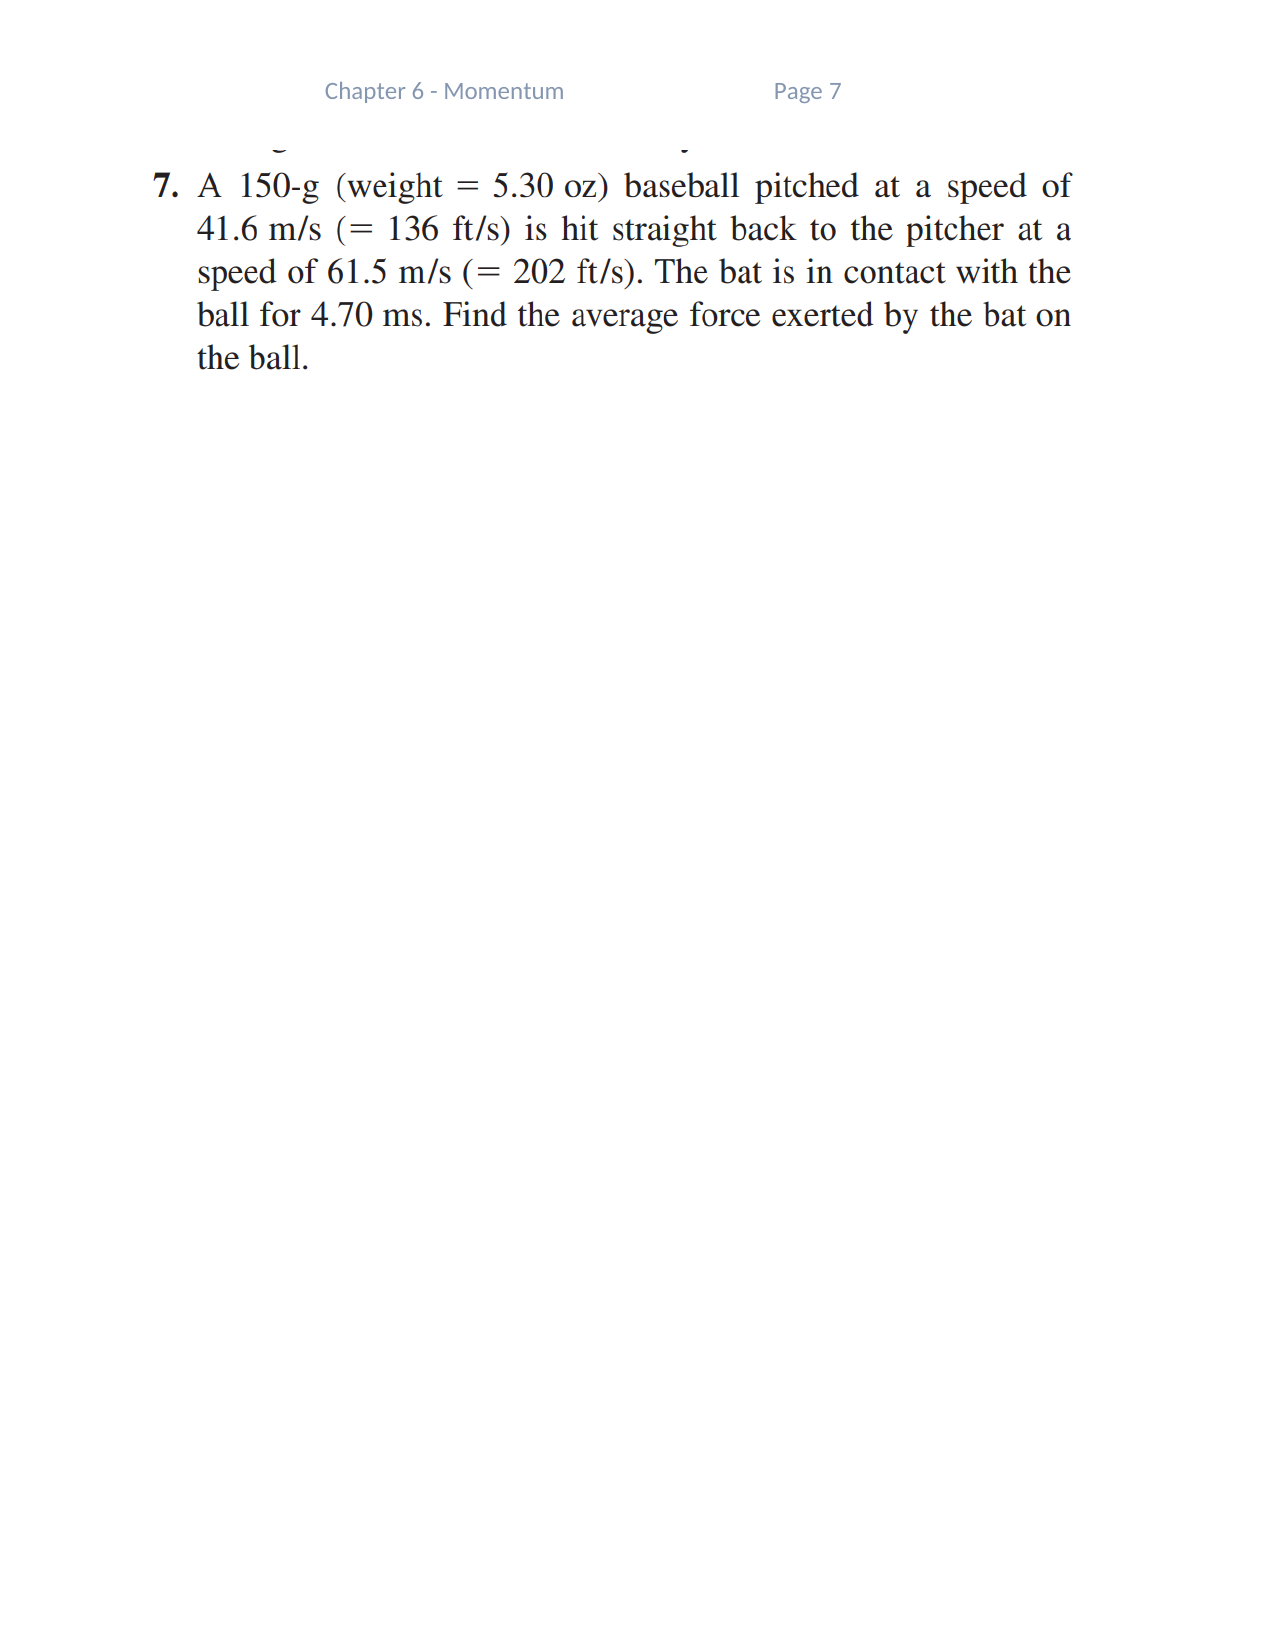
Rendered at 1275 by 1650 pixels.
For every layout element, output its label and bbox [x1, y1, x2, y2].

picture [135, 150, 1110, 391]
